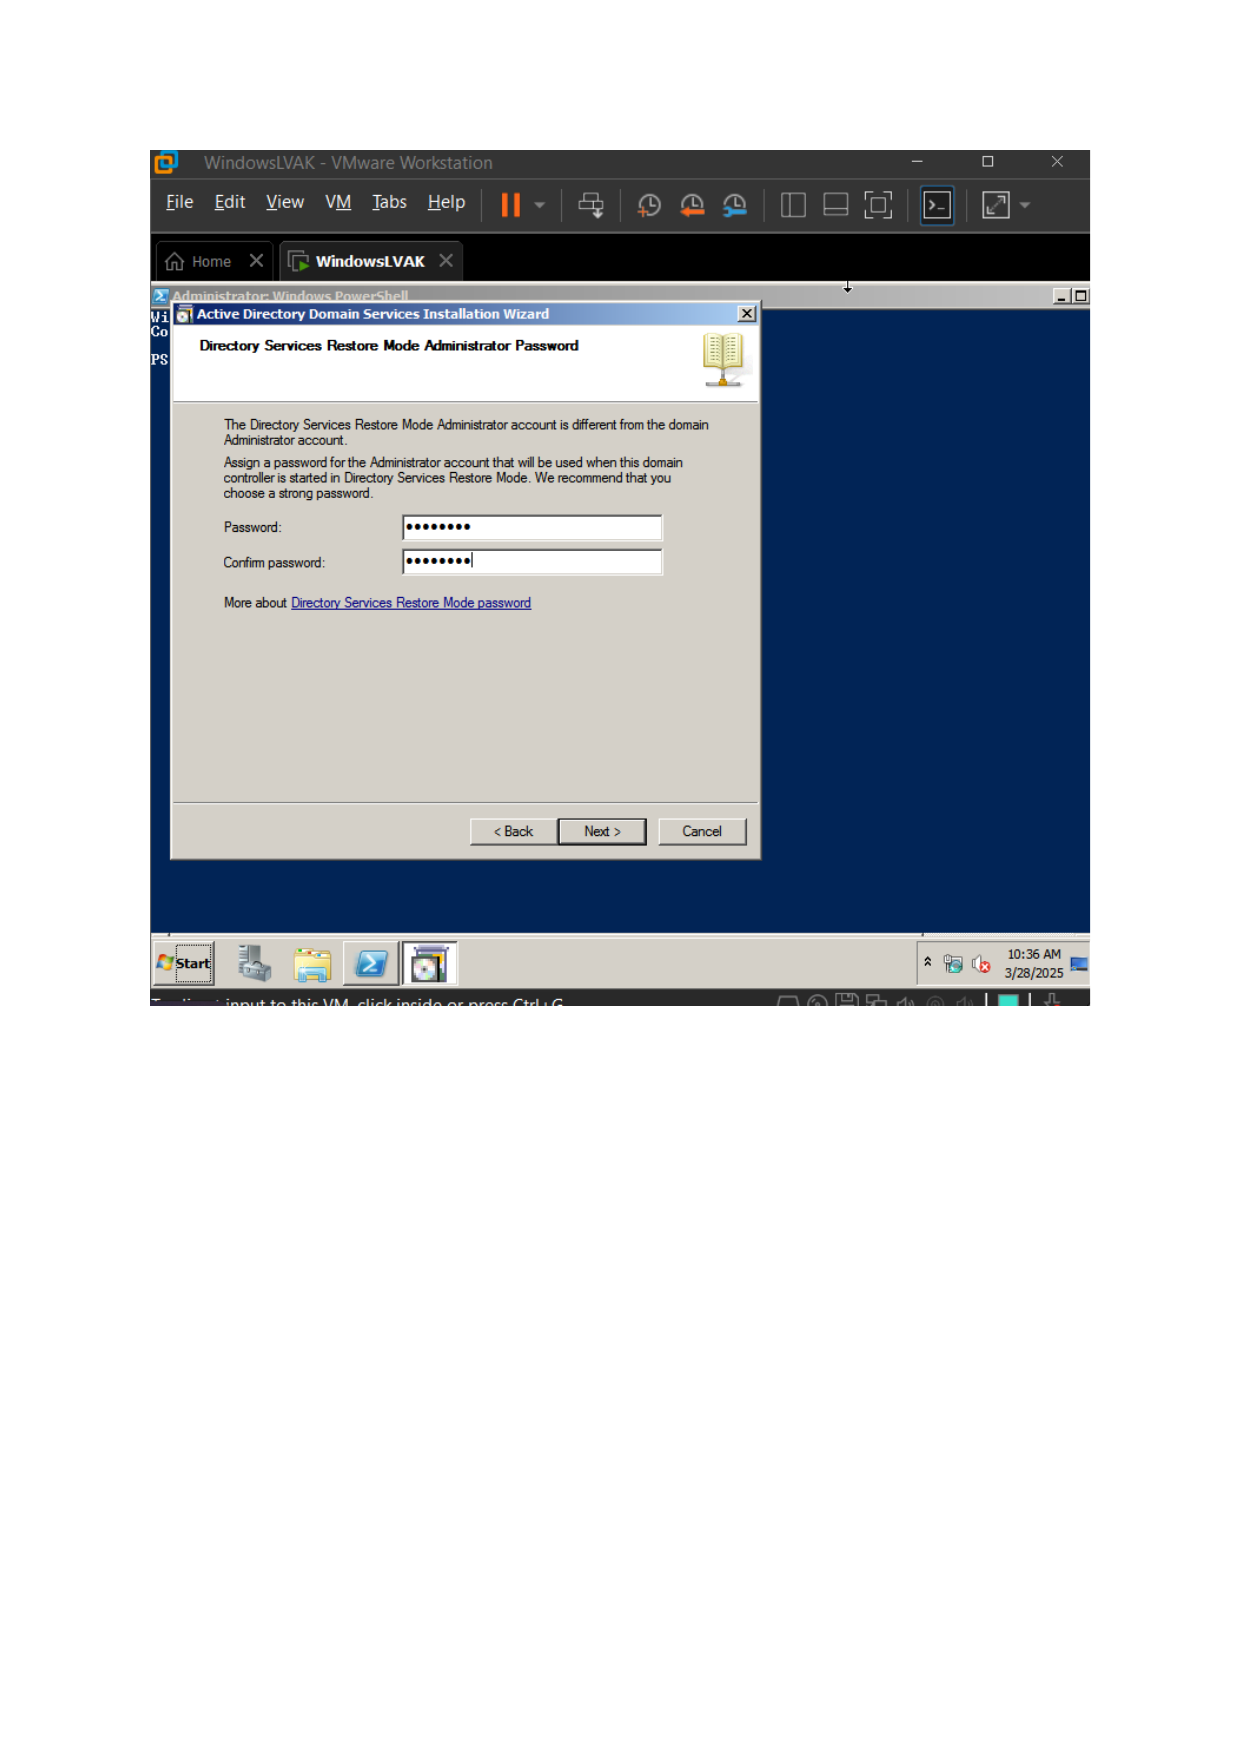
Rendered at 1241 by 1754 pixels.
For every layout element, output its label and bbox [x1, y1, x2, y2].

picture [150, 150, 1091, 1006]
